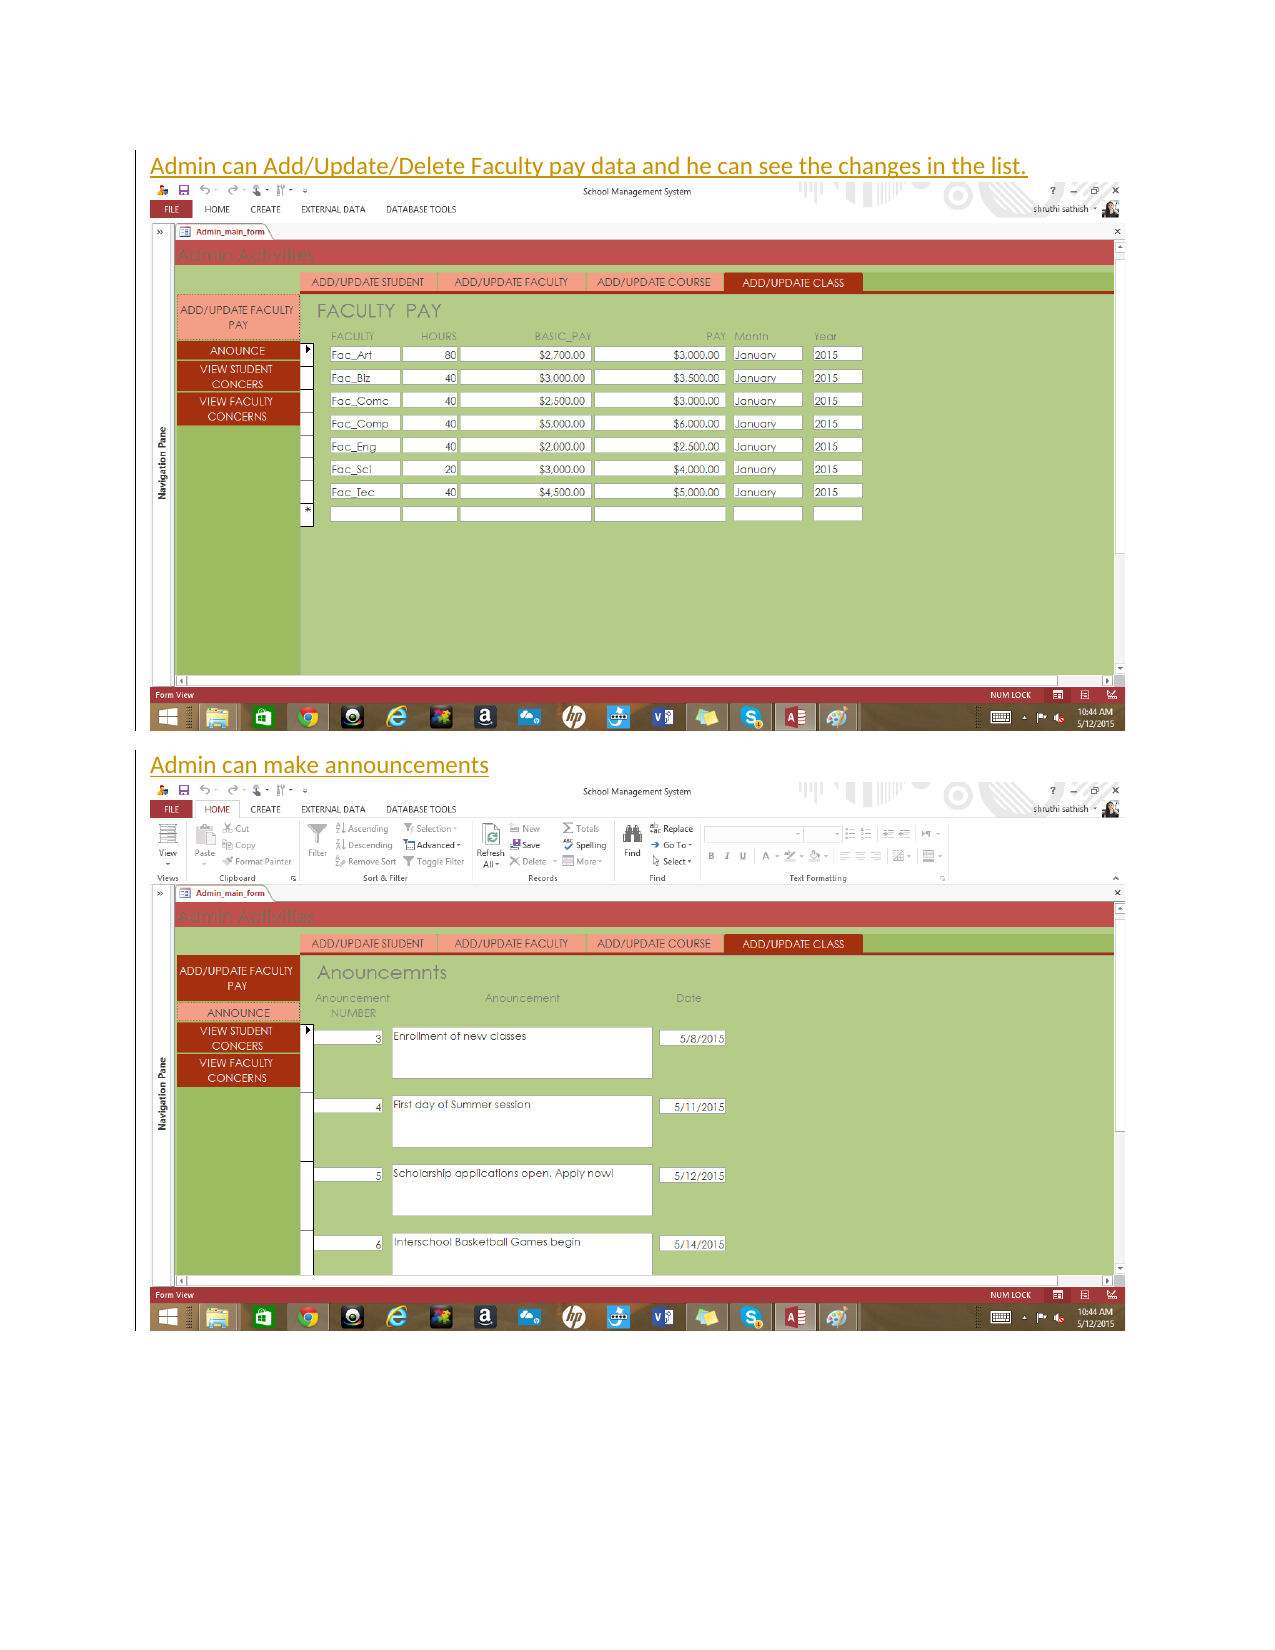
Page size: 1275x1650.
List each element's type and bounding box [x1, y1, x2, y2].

picture [150, 782, 1125, 1331]
picture [150, 182, 1125, 731]
